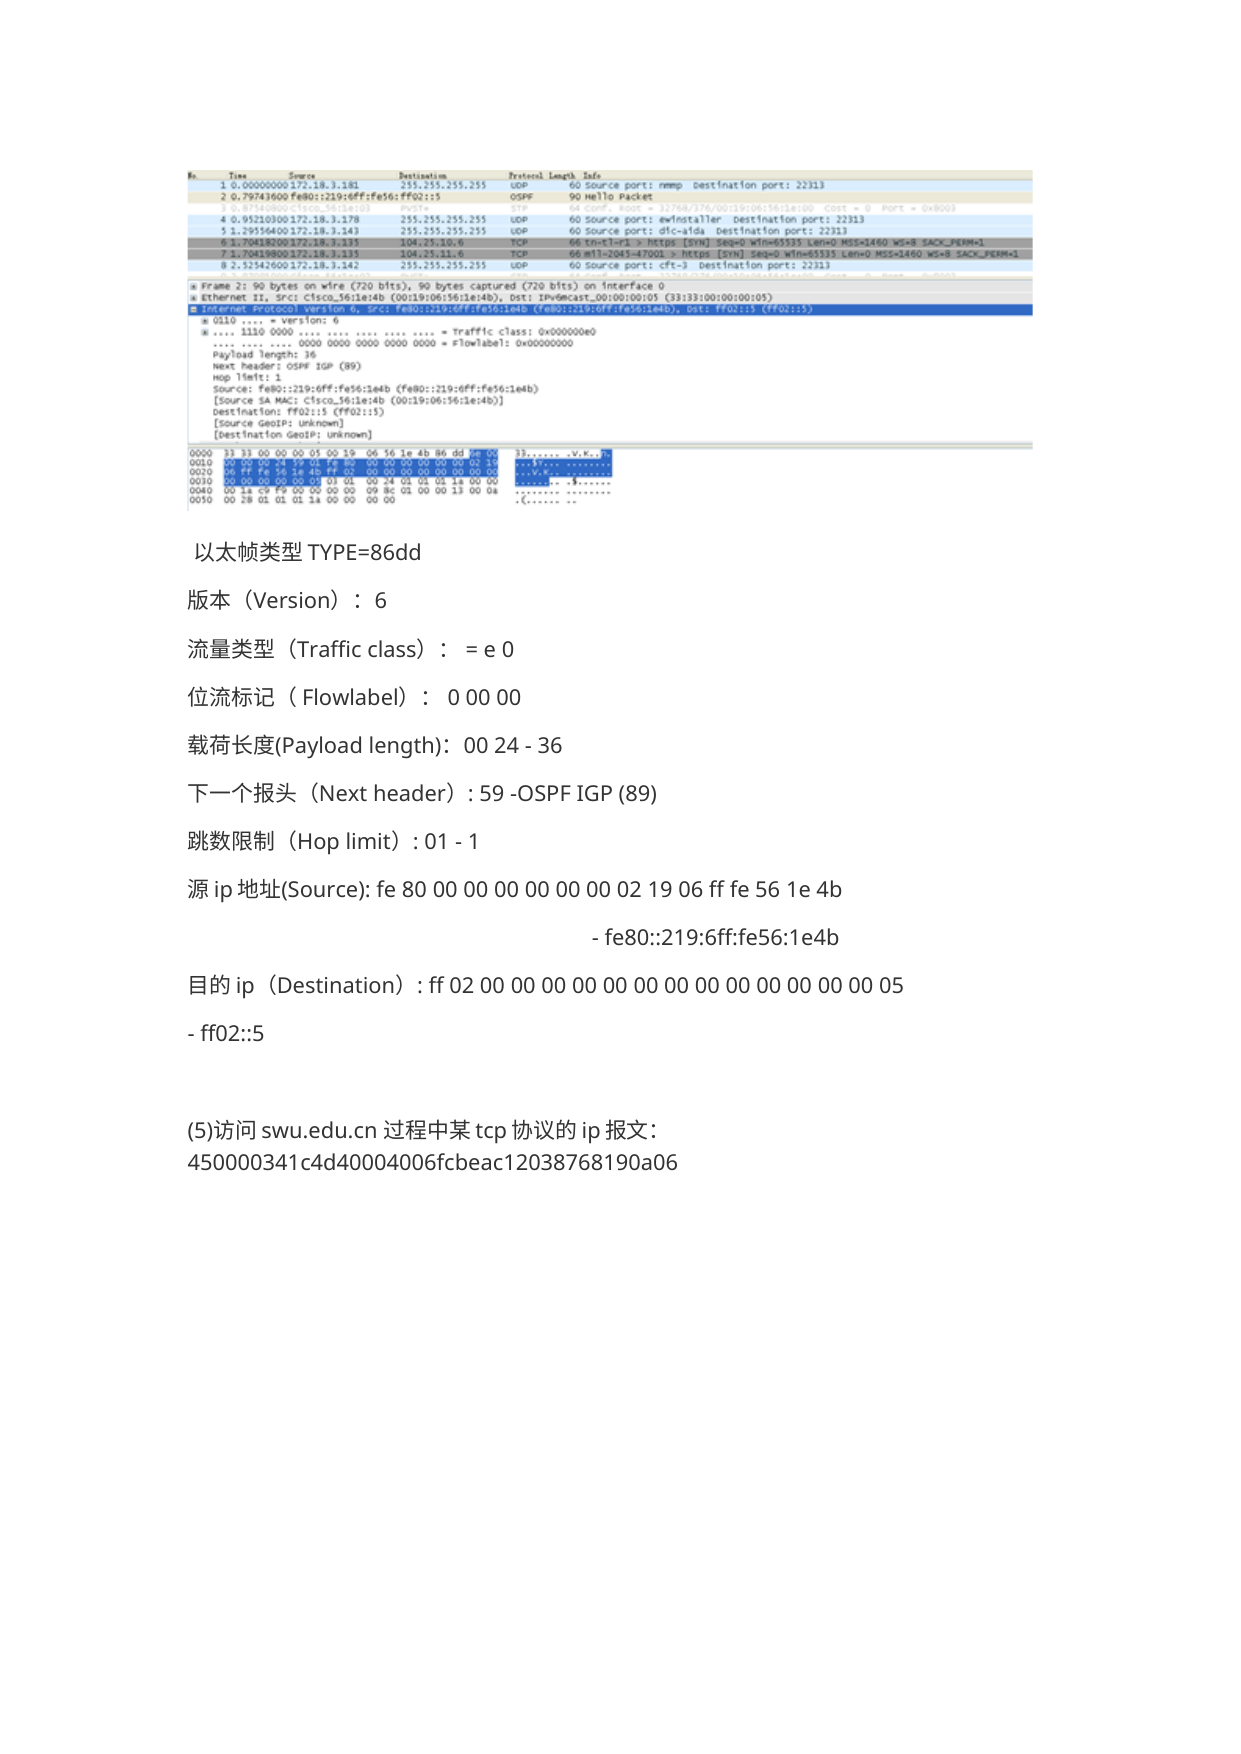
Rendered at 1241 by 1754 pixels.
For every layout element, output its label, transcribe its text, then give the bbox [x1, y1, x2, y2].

text 跳数限制（Hop limit）: 01 - 1 [187, 824, 1053, 856]
text 450000341c4d40004006fcbeac12038768190a06 [187, 1145, 1053, 1178]
text (5)访问swu.edu.cn 过程中某tcp协议的ip报文： [187, 1113, 1053, 1145]
text 源ip地址(Source): fe 80 00 00 00 00 00 00 02 19 06 ff fe 56 1e 4b [187, 872, 1053, 904]
text 目的ip（Destination）: ff 02 00 00 00 00 00 00 00 00 00 00 00 00 00 05 [187, 968, 1053, 1001]
text 版本（Version）：6 [187, 583, 1053, 616]
text 位流标记（ Flowlabel）： 0 00 00 [187, 679, 1053, 712]
text 载荷长度(Payload length)：00 24 - 36 [187, 728, 1053, 760]
text - ff02::5 [187, 1016, 1053, 1049]
picture [187, 170, 1033, 511]
text 流量类型（Traffic class）： = e 0 [187, 631, 1053, 664]
text 下一个报头（Next header）: 59 -OSPF IGP (89) [187, 776, 1053, 808]
text - fe80::219:6ff:fe56:1e4b [592, 920, 1053, 953]
text 以太帧类型 TYPE=86dd [187, 535, 1053, 568]
